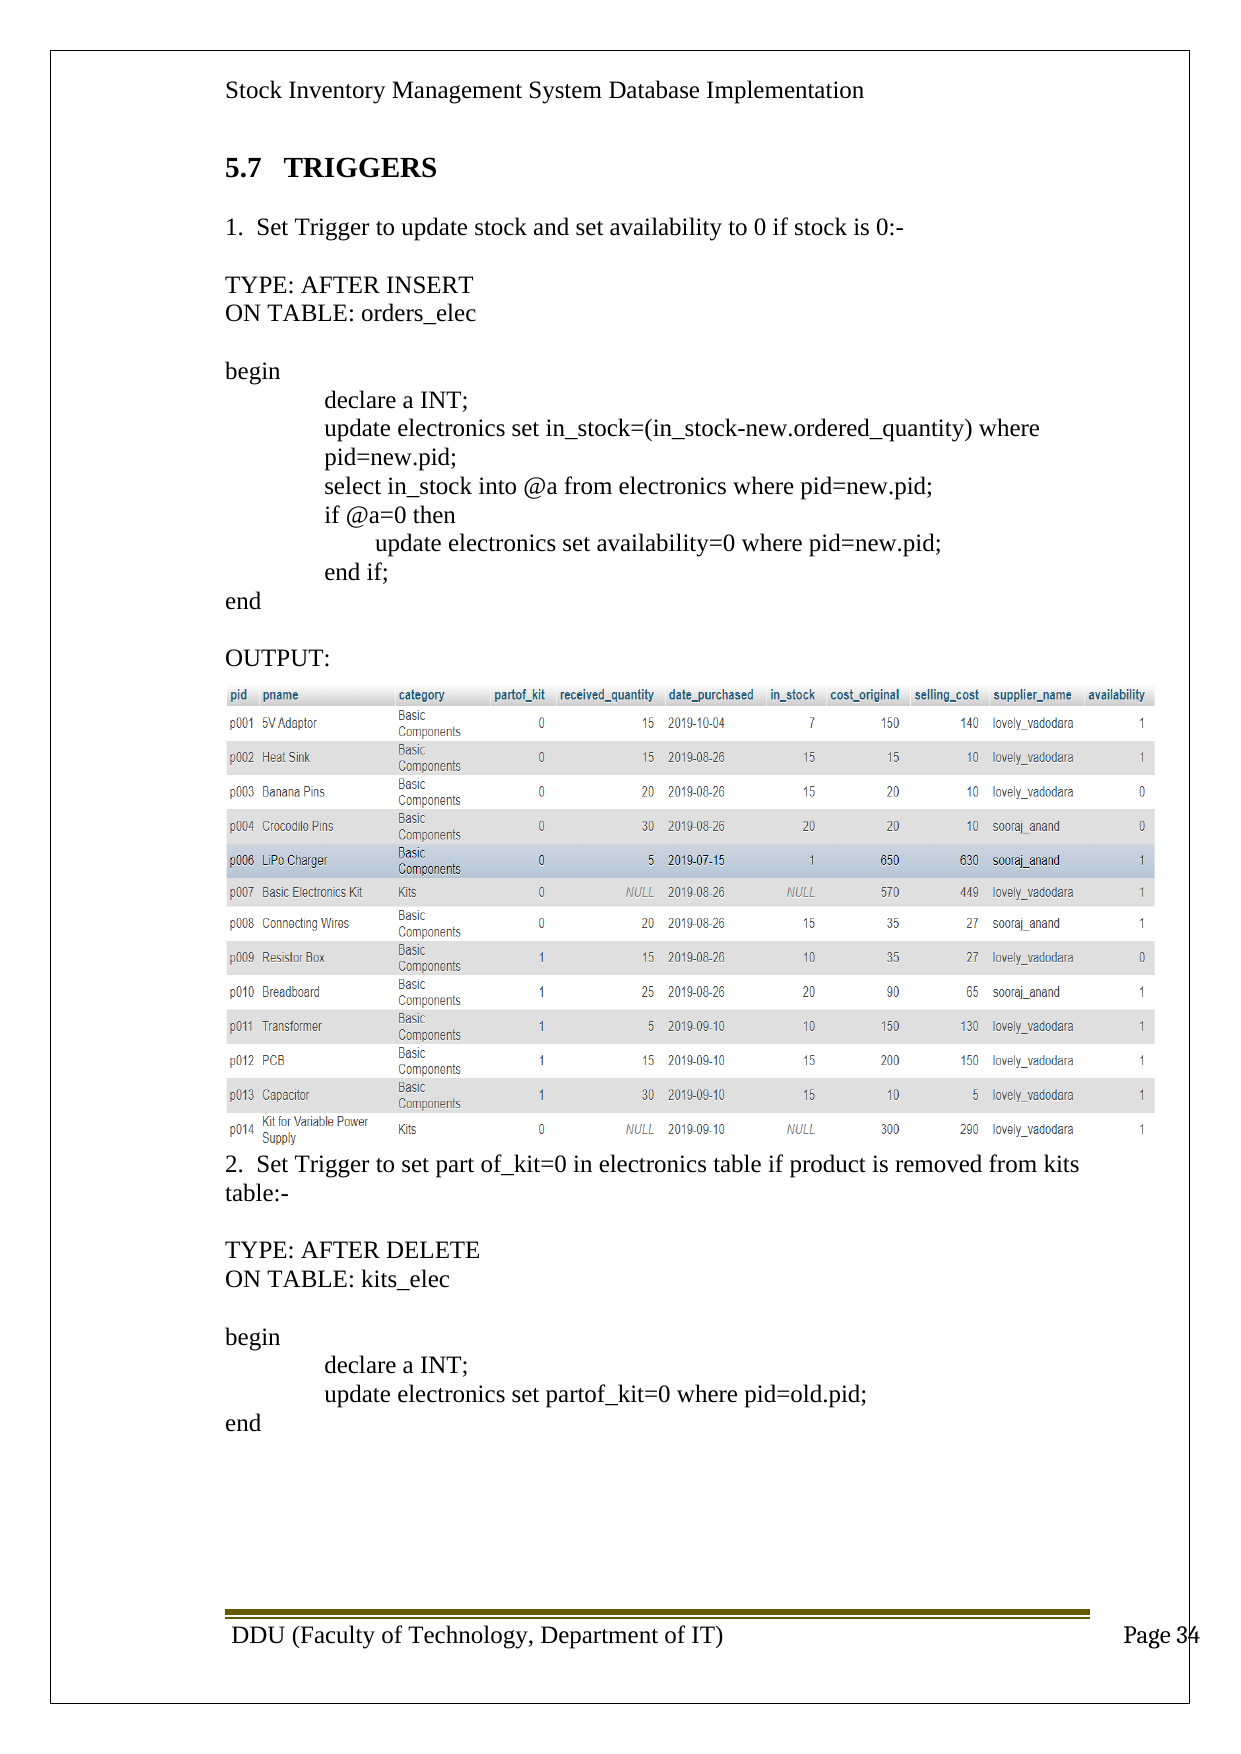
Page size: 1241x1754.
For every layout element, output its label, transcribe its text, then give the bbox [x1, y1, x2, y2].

text select in_stock into @a from electronics where pid=new.pid; [225, 471, 1090, 500]
text OUTPUT: [225, 643, 1090, 672]
text TYPE: AFTER INSERT [225, 270, 1090, 298]
text end if; [225, 557, 1090, 586]
text update electronics set partof_kit=0 where pid=old.pid; [225, 1379, 1090, 1408]
text update electronics set in_stock=(in_stock-new.ordered_quantity) where pid=new.pid; [225, 413, 1090, 471]
text ON TABLE: kits_elec [225, 1264, 1090, 1293]
text TYPE: AFTER DELETE [225, 1236, 1090, 1264]
text declare a INT; [225, 385, 1090, 413]
text begin [225, 1322, 1090, 1351]
text end [225, 586, 1090, 615]
text update electronics set availability=0 where pid=new.pid; [225, 528, 1090, 557]
text if @a=0 then [225, 500, 1090, 528]
text ON TABLE: orders_elec [225, 298, 1090, 327]
text begin [225, 356, 1090, 385]
picture [226, 681, 1155, 1150]
text 2. Set Trigger to set part of_kit=0 in electronics table if product is removed from kits table:- [225, 1103, 1090, 1207]
text 5.7 TRIGGERS [225, 150, 1090, 183]
text 1. Set Trigger to update stock and set availability to 0 if stock is 0:- [225, 212, 1090, 241]
text end [225, 1408, 1090, 1437]
text declare a INT; [225, 1351, 1090, 1379]
